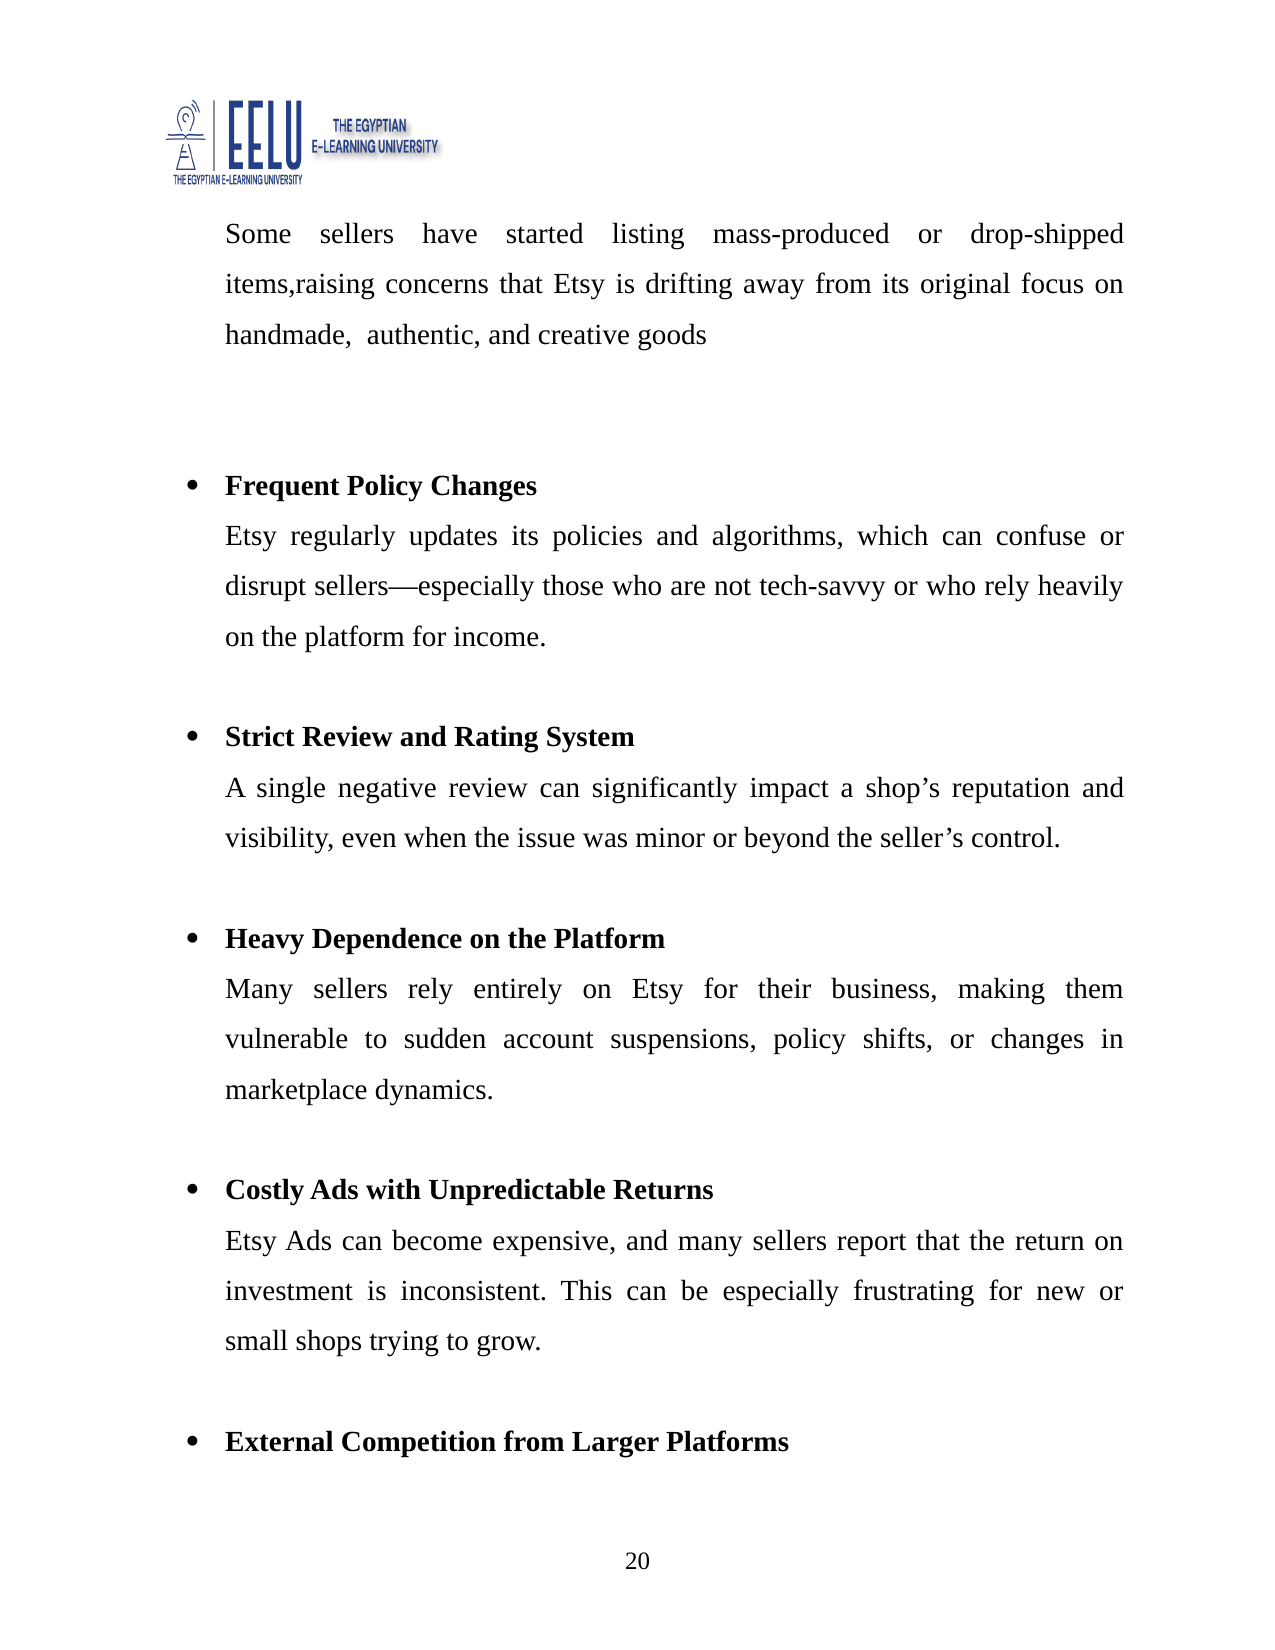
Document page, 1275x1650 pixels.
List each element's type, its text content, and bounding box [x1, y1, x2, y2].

text Some sellers have started listing mass-produced or drop-shipped items,raising concerns that Etsy is drifting away from its original focus on handmade, authentic, and creative goods [225, 216, 1125, 350]
list Frequent Policy Changes [187, 468, 1125, 501]
list Costly Ads with Unpredictable Returns [187, 1172, 1125, 1206]
list Strict Review and Rating System [187, 719, 1125, 753]
list Many sellers rely entirely on Etsy for their business, making them vulnerable to sudden account suspensions, policy shifts, or changes in marketplace dynamics. [225, 971, 1125, 1105]
list External Competition from Larger Platforms [187, 1424, 1125, 1458]
list Etsy Ads can become expensive, and many sellers report that the return on investment is inconsistent. This can be especially frustrating for new or small shops trying to grow. [225, 1223, 1125, 1357]
list A single negative review can significantly impact a shop’s reputation and visibility, even when the issue was minor or beyond the seller’s control. [225, 770, 1125, 854]
picture [150, 75, 444, 188]
list Etsy regularly updates its policies and algorithms, which can confuse or disrupt sellers—especially those who are not tech-savvy or who rely heavily on the platform for income. [225, 518, 1125, 652]
list Heavy Dependence on the Platform [187, 921, 1125, 954]
